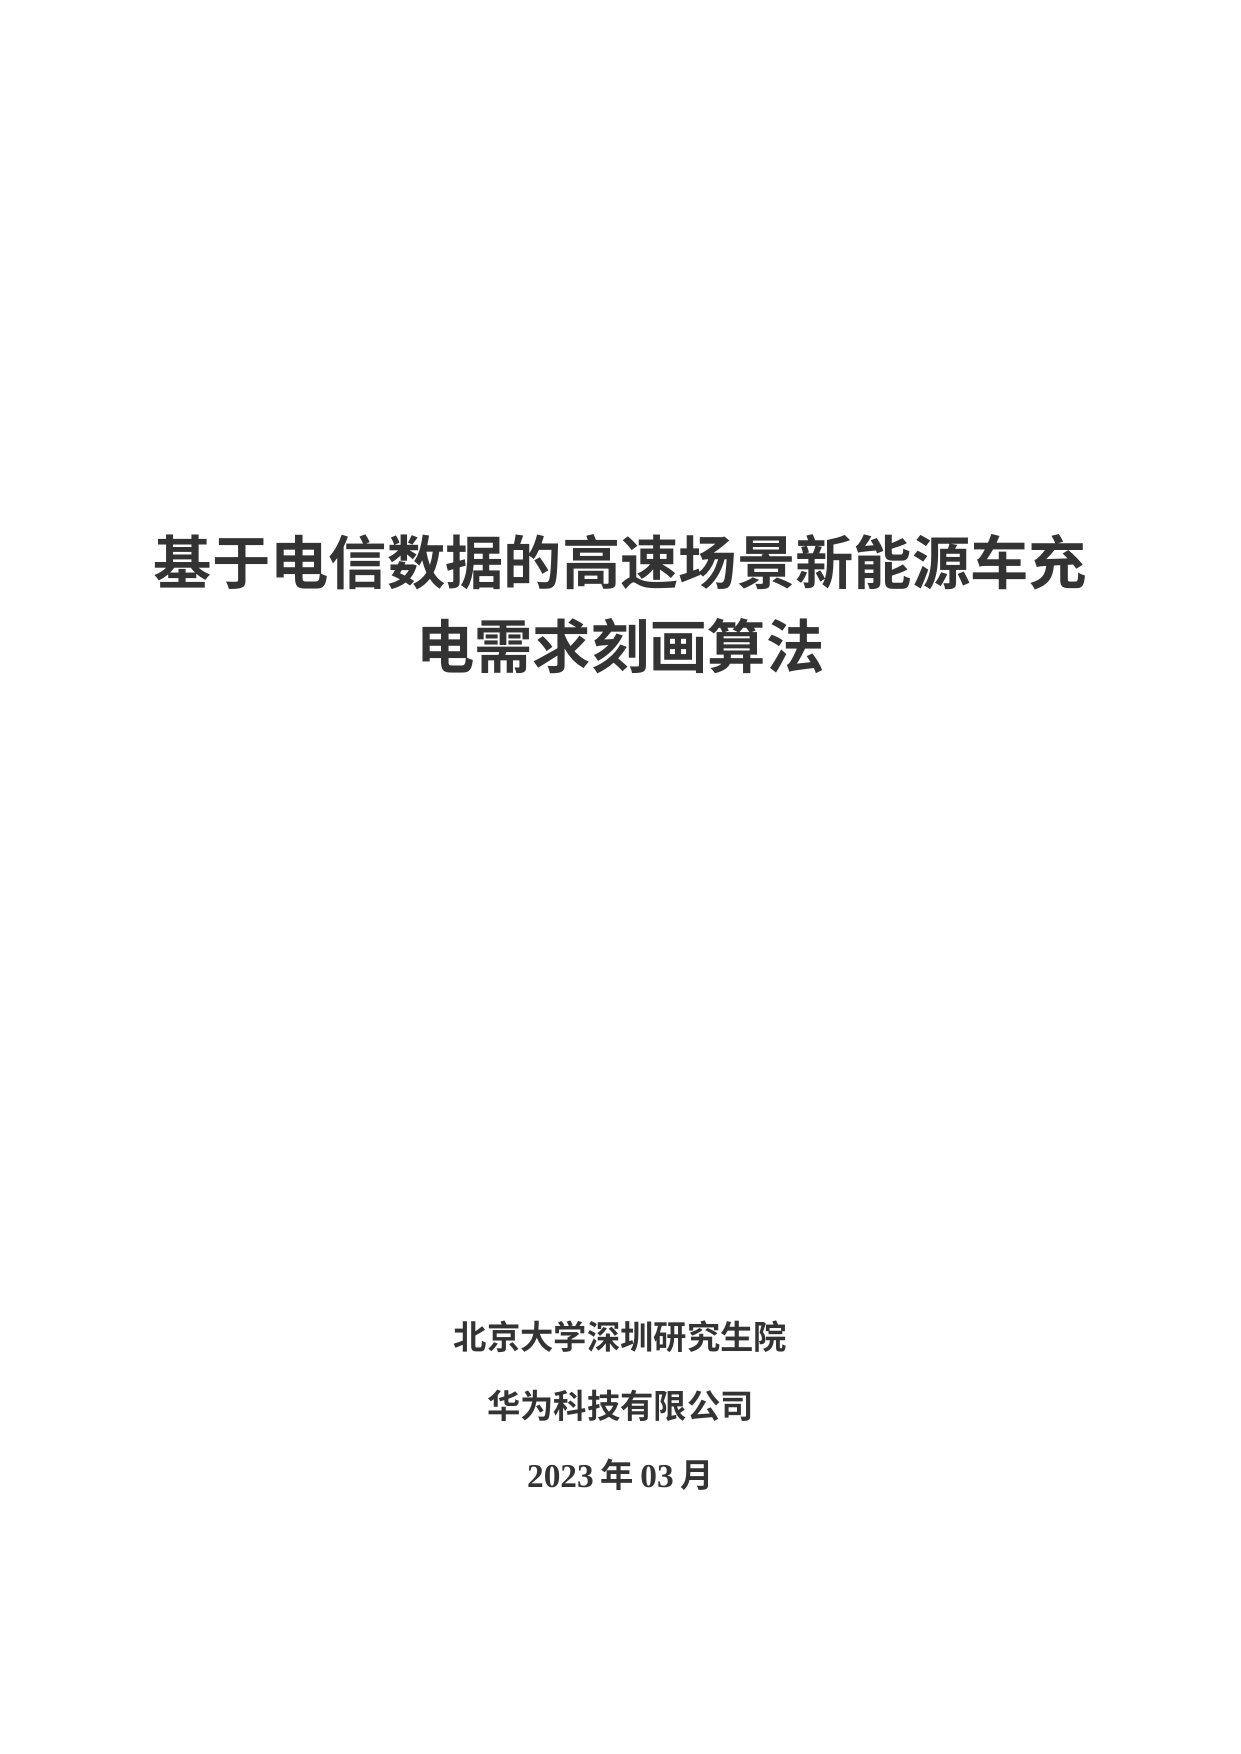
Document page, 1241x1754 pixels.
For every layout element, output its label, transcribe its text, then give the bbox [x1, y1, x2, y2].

text 2023年03月 [148, 1448, 1093, 1497]
text 华为科技有限公司 [148, 1379, 1093, 1428]
text 基于电信数据的高速场景新能源车充电需求刻画算法 [148, 517, 1093, 686]
text 北京大学深圳研究生院 [148, 1311, 1093, 1359]
